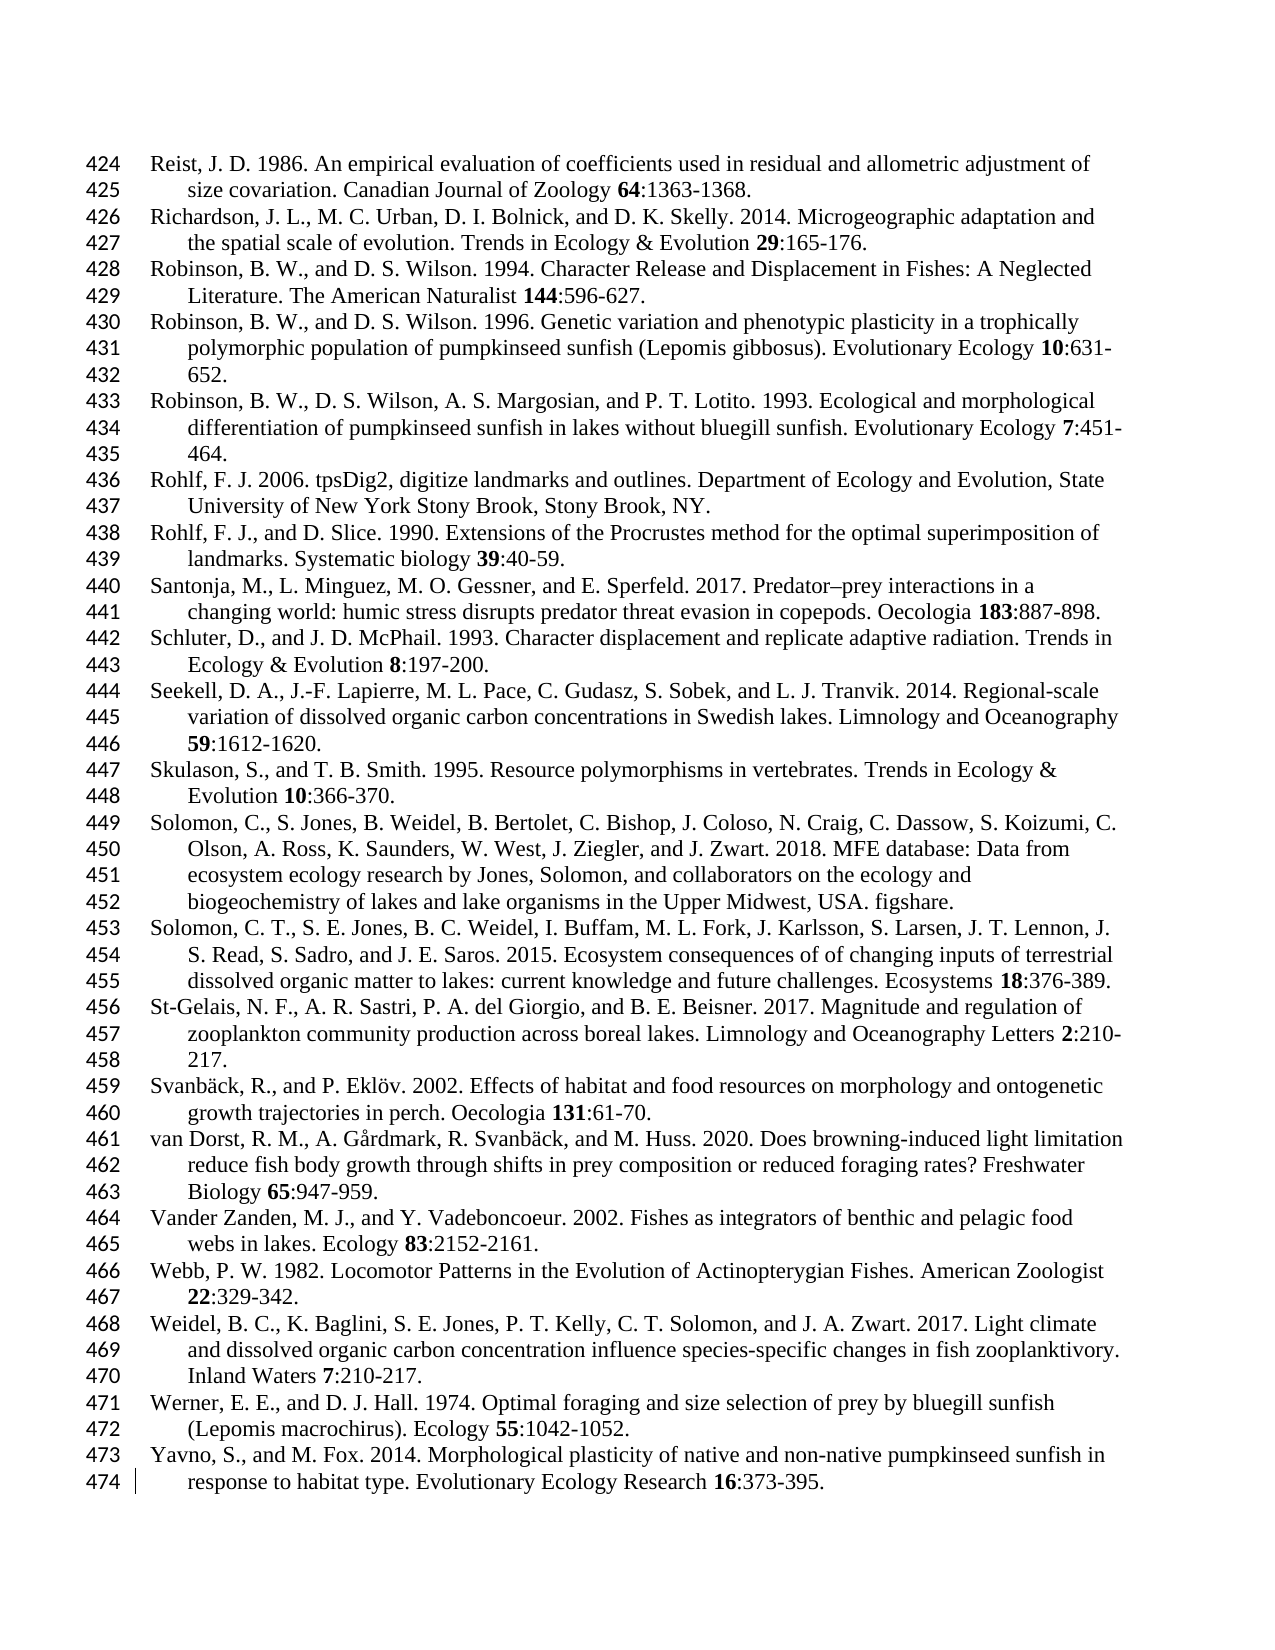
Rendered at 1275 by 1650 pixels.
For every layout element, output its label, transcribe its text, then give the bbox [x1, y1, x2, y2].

text Yavno, S., and M. Fox. 2014. Morphological plasticity of native and non-native pumpkinseed sunfish in response to habitat type. Evolutionary Ecology Research 16:373-395. [150, 1441, 1125, 1494]
text Werner, E. E., and D. J. Hall. 1974. Optimal foraging and size selection of prey by bluegill sunfish (Lepomis macrochirus). Ecology 55:1042-1052. [150, 1389, 1125, 1441]
text Rohlf, F. J., and D. Slice. 1990. Extensions of the Procrustes method for the optimal superimposition of landmarks. Systematic biology 39:40-59. [150, 519, 1125, 572]
text Skulason, S., and T. B. Smith. 1995. Resource polymorphisms in vertebrates. Trends in Ecology & Evolution 10:366-370. [150, 756, 1125, 809]
text Seekell, D. A., J.-F. Lapierre, M. L. Pace, C. Gudasz, S. Sobek, and L. J. Tranvik. 2014. Regional-scale variation of dissolved organic carbon concentrations in Swedish lakes. Limnology and Oceanography 59:1612-1620. [150, 677, 1125, 756]
text Richardson, J. L., M. C. Urban, D. I. Bolnick, and D. K. Skelly. 2014. Microgeographic adaptation and the spatial scale of evolution. Trends in Ecology & Evolution 29:165-176. [150, 203, 1125, 255]
text Solomon, C. T., S. E. Jones, B. C. Weidel, I. Buffam, M. L. Fork, J. Karlsson, S. Larsen, J. T. Lennon, J. S. Read, S. Sadro, and J. E. Saros. 2015. Ecosystem consequences of of changing inputs of terrestrial dissolved organic matter to lakes: current knowledge and future challenges. Ecosystems 18:376-389. [150, 914, 1125, 993]
text Reist, J. D. 1986. An empirical evaluation of coefficients used in residual and allometric adjustment of size covariation. Canadian Journal of Zoology 64:1363-1368. [150, 150, 1125, 203]
text van Dorst, R. M., A. Gårdmark, R. Svanbäck, and M. Huss. 2020. Does browning-induced light limitation reduce fish body growth through shifts in prey composition or reduced foraging rates? Freshwater Biology 65:947-959. [150, 1125, 1125, 1204]
text Rohlf, F. J. 2006. tpsDig2, digitize landmarks and outlines. Department of Ecology and Evolution, State University of New York Stony Brook, Stony Brook, NY. [150, 466, 1125, 519]
text Robinson, B. W., D. S. Wilson, A. S. Margosian, and P. T. Lotito. 1993. Ecological and morphological differentiation of pumpkinseed sunfish in lakes without bluegill sunfish. Evolutionary Ecology 7:451-464. [150, 387, 1125, 466]
text Svanbäck, R., and P. Eklöv. 2002. Effects of habitat and food resources on morphology and ontogenetic growth trajectories in perch. Oecologia 131:61-70. [150, 1072, 1125, 1125]
text Weidel, B. C., K. Baglini, S. E. Jones, P. T. Kelly, C. T. Solomon, and J. A. Zwart. 2017. Light climate and dissolved organic carbon concentration influence species-specific changes in fish zooplanktivory. Inland Waters 7:210-217. [150, 1309, 1125, 1389]
text Schluter, D., and J. D. McPhail. 1993. Character displacement and replicate adaptive radiation. Trends in Ecology & Evolution 8:197-200. [150, 624, 1125, 677]
text Santonja, M., L. Minguez, M. O. Gessner, and E. Sperfeld. 2017. Predator–prey interactions in a changing world: humic stress disrupts predator threat evasion in copepods. Oecologia 183:887-898. [150, 572, 1125, 624]
text Solomon, C., S. Jones, B. Weidel, B. Bertolet, C. Bishop, J. Coloso, N. Craig, C. Dassow, S. Koizumi, C. Olson, A. Ross, K. Saunders, W. West, J. Ziegler, and J. Zwart. 2018. MFE database: Data from ecosystem ecology research by Jones, Solomon, and collaborators on the ecology and biogeochemistry of lakes and lake organisms in the Upper Midwest, USA. figshare. [150, 809, 1125, 914]
text St‐Gelais, N. F., A. R. Sastri, P. A. del Giorgio, and B. E. Beisner. 2017. Magnitude and regulation of zooplankton community production across boreal lakes. Limnology and Oceanography Letters 2:210-217. [150, 993, 1125, 1072]
text Robinson, B. W., and D. S. Wilson. 1996. Genetic variation and phenotypic plasticity in a trophically polymorphic population of pumpkinseed sunfish (Lepomis gibbosus). Evolutionary Ecology 10:631-652. [150, 308, 1125, 387]
text Webb, P. W. 1982. Locomotor Patterns in the Evolution of Actinopterygian Fishes. American Zoologist 22:329-342. [150, 1257, 1125, 1309]
text Vander Zanden, M. J., and Y. Vadeboncoeur. 2002. Fishes as integrators of benthic and pelagic food webs in lakes. Ecology 83:2152-2161. [150, 1204, 1125, 1257]
text Robinson, B. W., and D. S. Wilson. 1994. Character Release and Displacement in Fishes: A Neglected Literature. The American Naturalist 144:596-627. [150, 255, 1125, 308]
